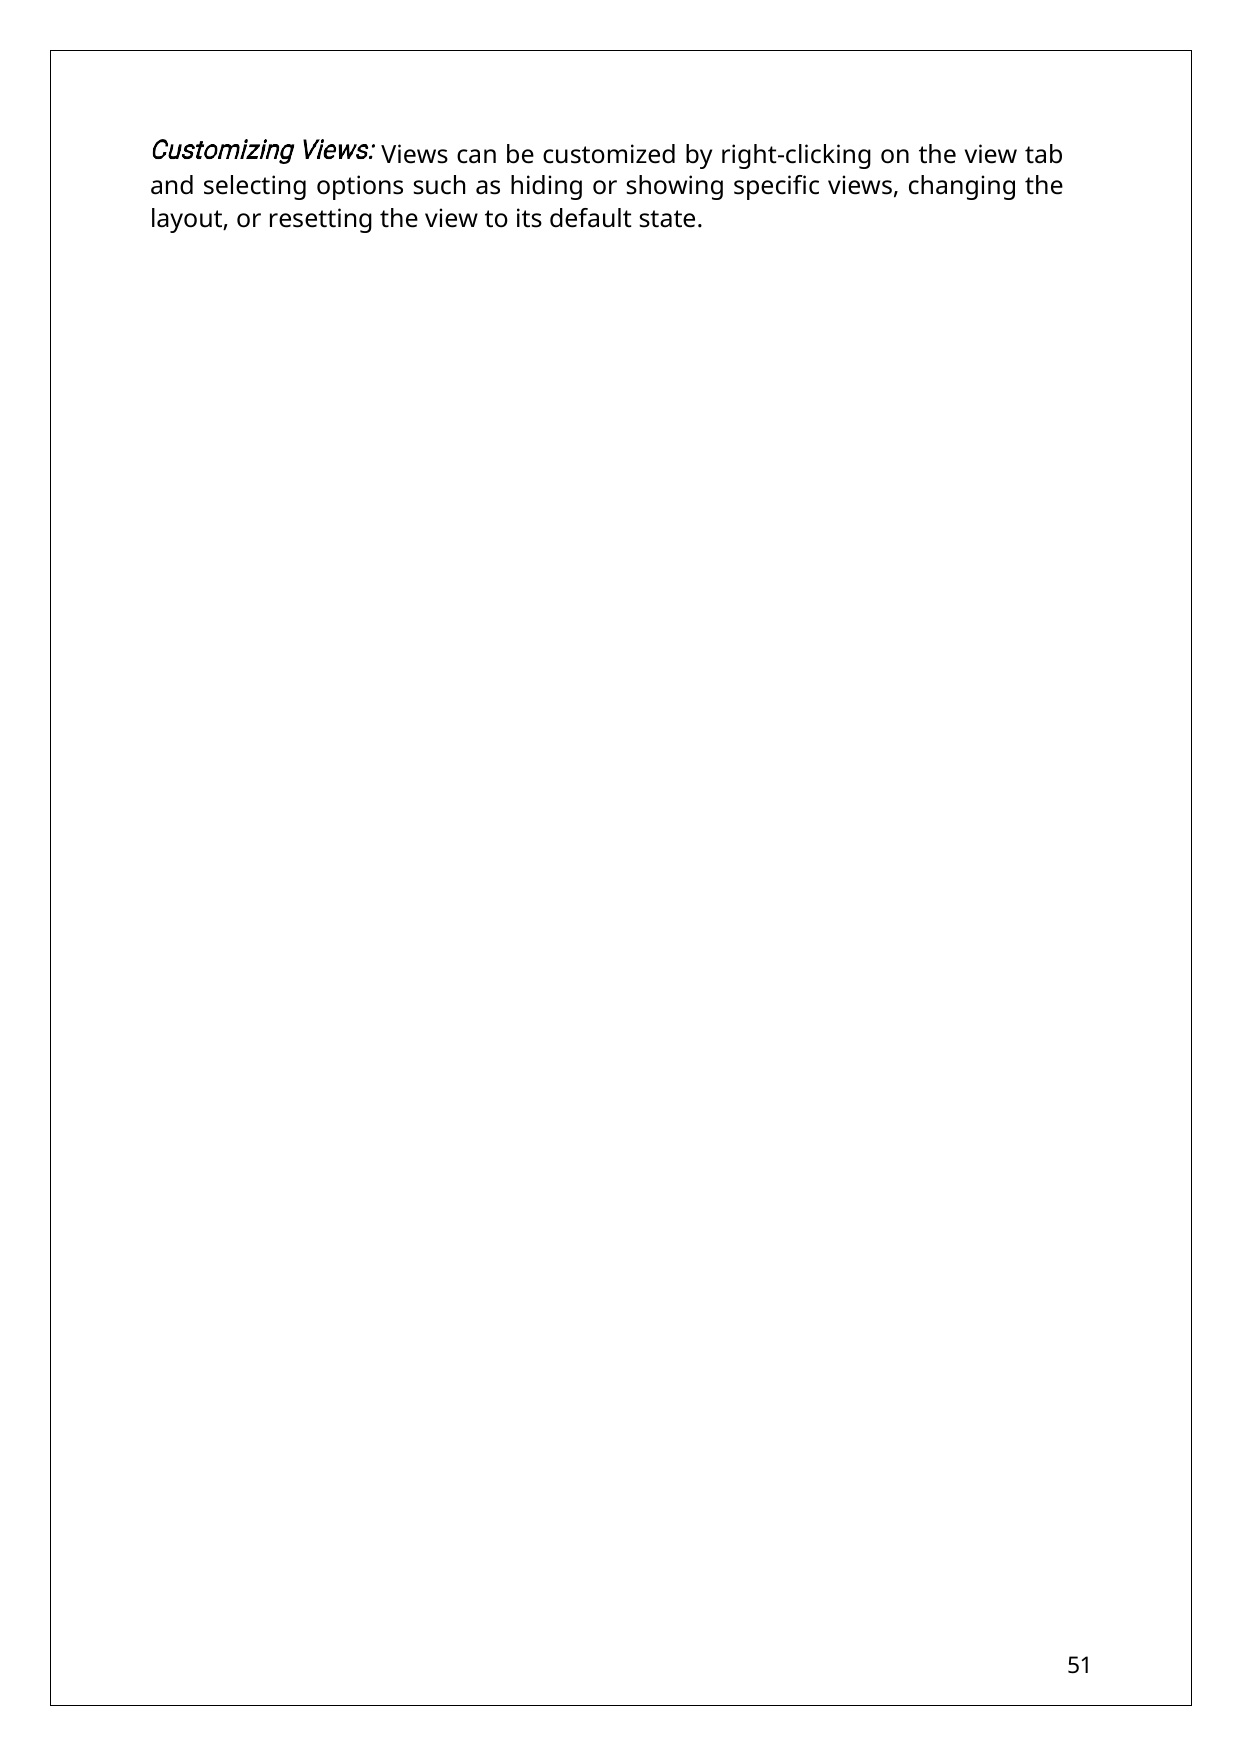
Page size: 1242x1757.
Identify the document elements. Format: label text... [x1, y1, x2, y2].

text Views can be customized by right-clicking on the view tab and selecting options such as hiding or showing specific views, changing the layout, or resetting the view to its default state. [150, 137, 1064, 234]
picture [152, 139, 375, 164]
